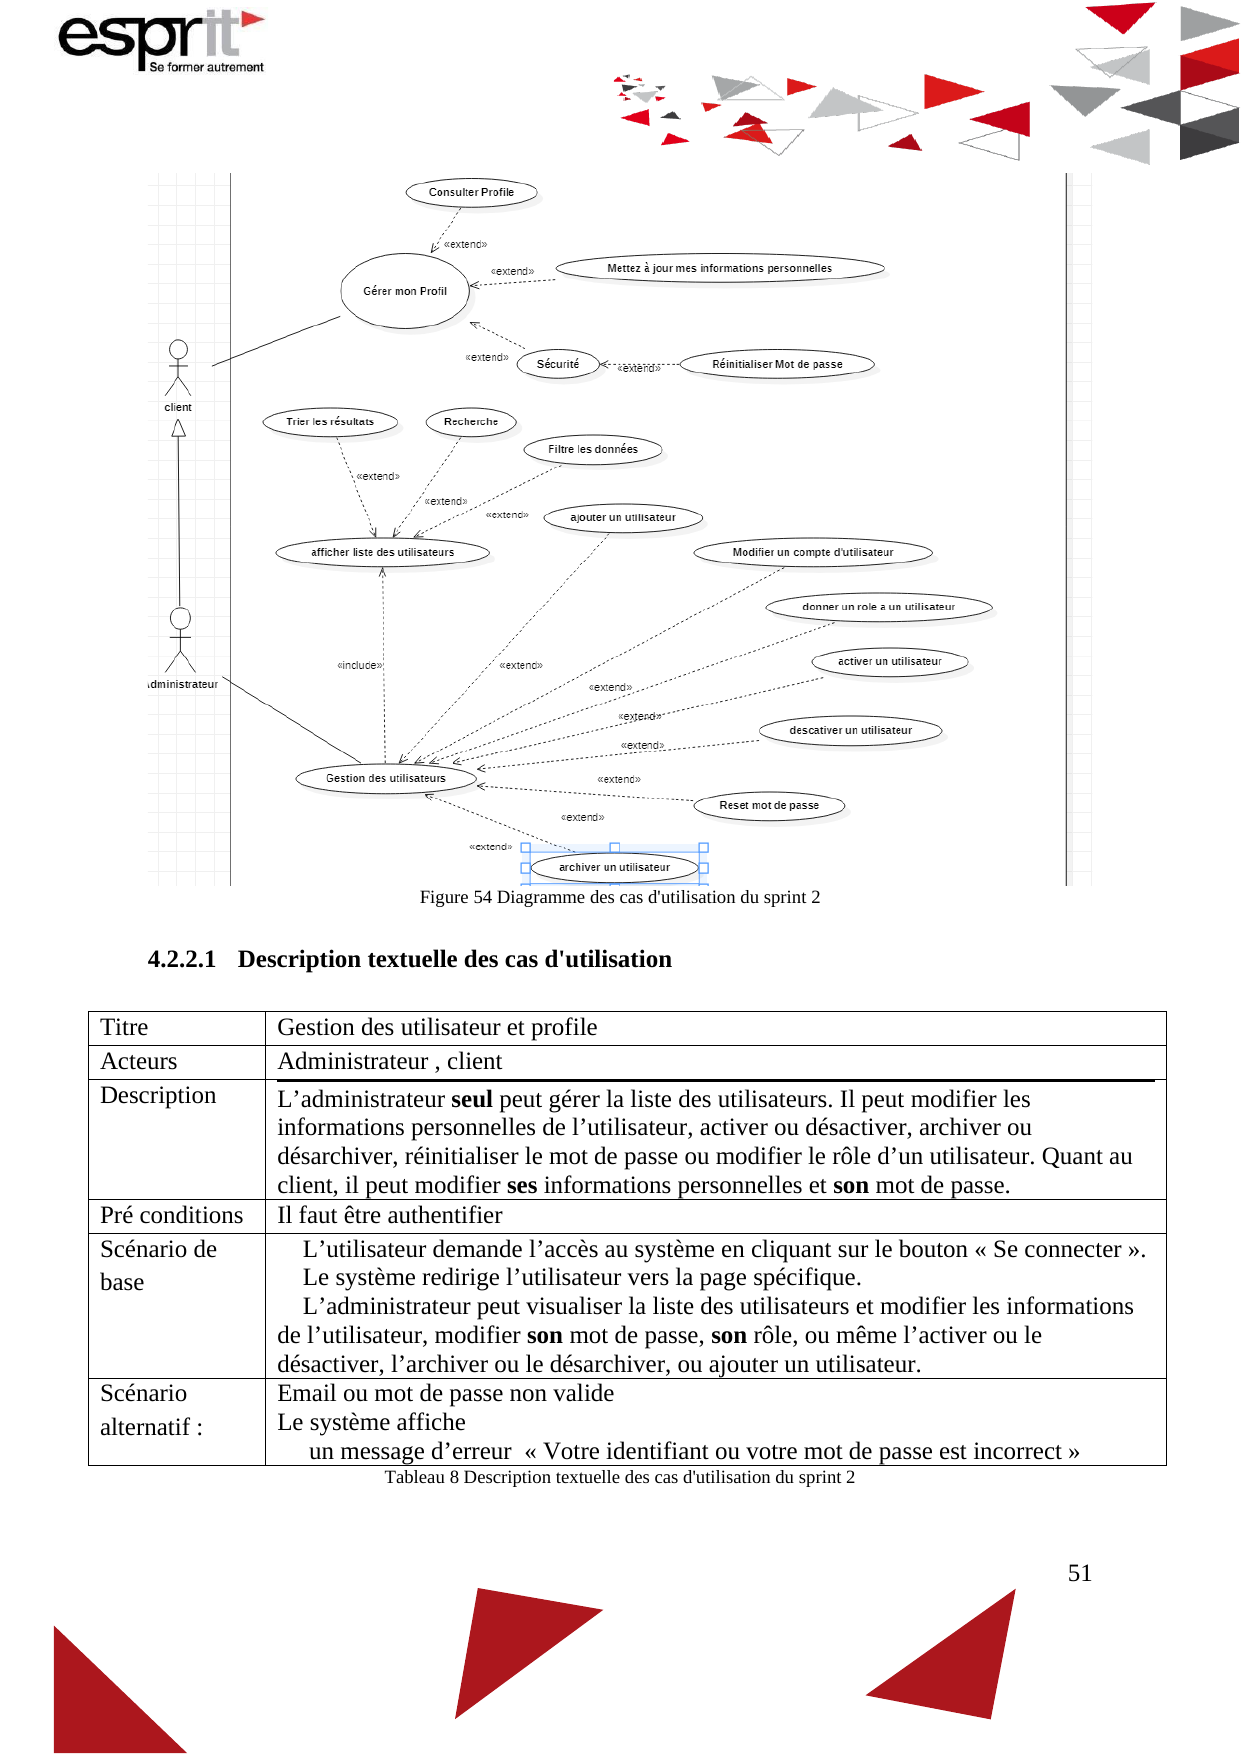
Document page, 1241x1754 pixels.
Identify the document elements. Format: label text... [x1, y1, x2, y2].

table_cell L’administrateur seul peut gérer la liste des utilisateurs. Il peut modifier les informations personnelles de l’utilisateur, activer ou désactiver, archiver ou désarchiver, réinitialiser le mot de passe ou modifier le rôle d’un utilisateur. Quant au client, il peut modifier ses informations personnelles et son mot de passe. [266, 1080, 1166, 1199]
picture [613, 0, 1241, 167]
table_cell Email ou mot de passe non valide Le système affiche  un message d’erreur « Votre identifiant ou votre mot de passe est incorrect » [266, 1379, 1166, 1465]
picture [54, 7, 269, 75]
table_header Gestion des utilisateur et profile [266, 1012, 1166, 1045]
table_cell Scénario de base [89, 1234, 265, 1377]
table_cell Administrateur , client [266, 1046, 1166, 1079]
table_header Titre [89, 1012, 265, 1045]
text Tableau 8 Description textuelle des cas d'utilisation du sprint 2 [148, 1466, 1093, 1487]
table_cell Description [89, 1080, 265, 1199]
subtitle Description textuelle des cas d'utilisation [148, 944, 1093, 973]
table_cell Il faut être authentifier [266, 1200, 1166, 1233]
table_cell Pré conditions [89, 1200, 265, 1233]
picture [147, 173, 1093, 886]
table_cell  L’utilisateur demande l’accès au système en cliquant sur le bouton « Se connecter ».  Le système redirige l’utilisateur vers la page spécifique.  L’administrateur peut visualiser la liste des utilisateurs et modifier les informations de l’utilisateur, modifier son mot de passe, son rôle, ou même l’activer ou le désactiver, l’archiver ou le désarchiver, ou ajouter un utilisateur. [266, 1234, 1166, 1377]
table_cell Acteurs [89, 1046, 265, 1079]
table_cell Scénario alternatif : [89, 1379, 265, 1465]
text Figure 54 Diagramme des cas d'utilisation du sprint 2 [148, 886, 1093, 907]
